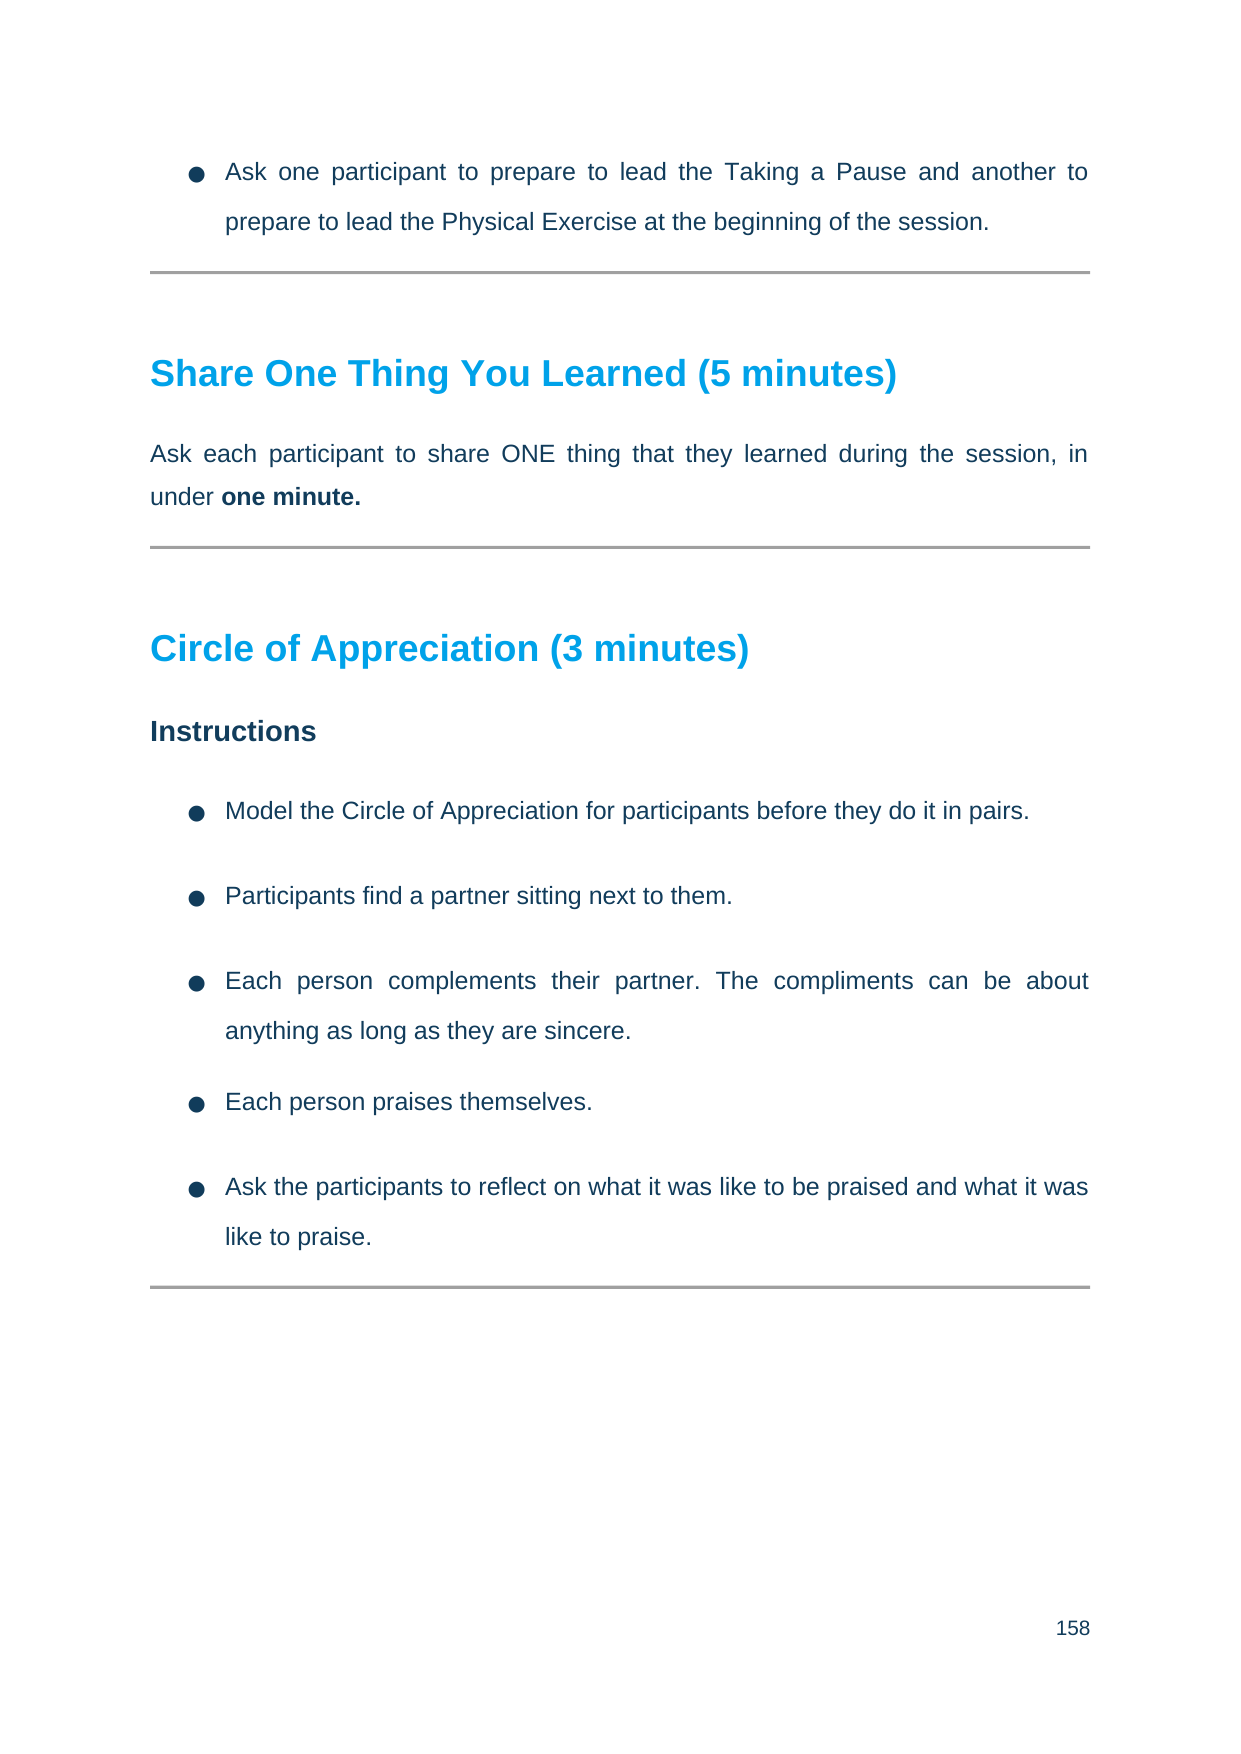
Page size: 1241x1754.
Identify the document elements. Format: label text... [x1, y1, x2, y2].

list Ask the participants to reflect on what it was like to be praised and what it was like to praise. [187, 1164, 1090, 1250]
list Ask one participant to prepare to lead the Taking a Pause and another to prepare to lead the Physical Exercise at the beginning of the session. [187, 150, 1090, 236]
subtitle Circle of Appreciation (3 minutes) [150, 626, 1090, 669]
list Each person praises themselves. [187, 1080, 1090, 1122]
list Participants find a partner sitting next to them. [187, 874, 1090, 916]
subtitle Share One Thing You Learned (5 minutes) [150, 352, 1090, 395]
text Ask each participant to share ONE thing that they learned during the session, in under one minute. [150, 439, 1090, 511]
list Each person complements their partner. The compliments can be about anything as long as they are sincere. [187, 959, 1090, 1044]
subtitle Instructions [150, 713, 1090, 747]
list Model the Circle of Appreciation for participants before they do it in pairs. [187, 789, 1090, 832]
